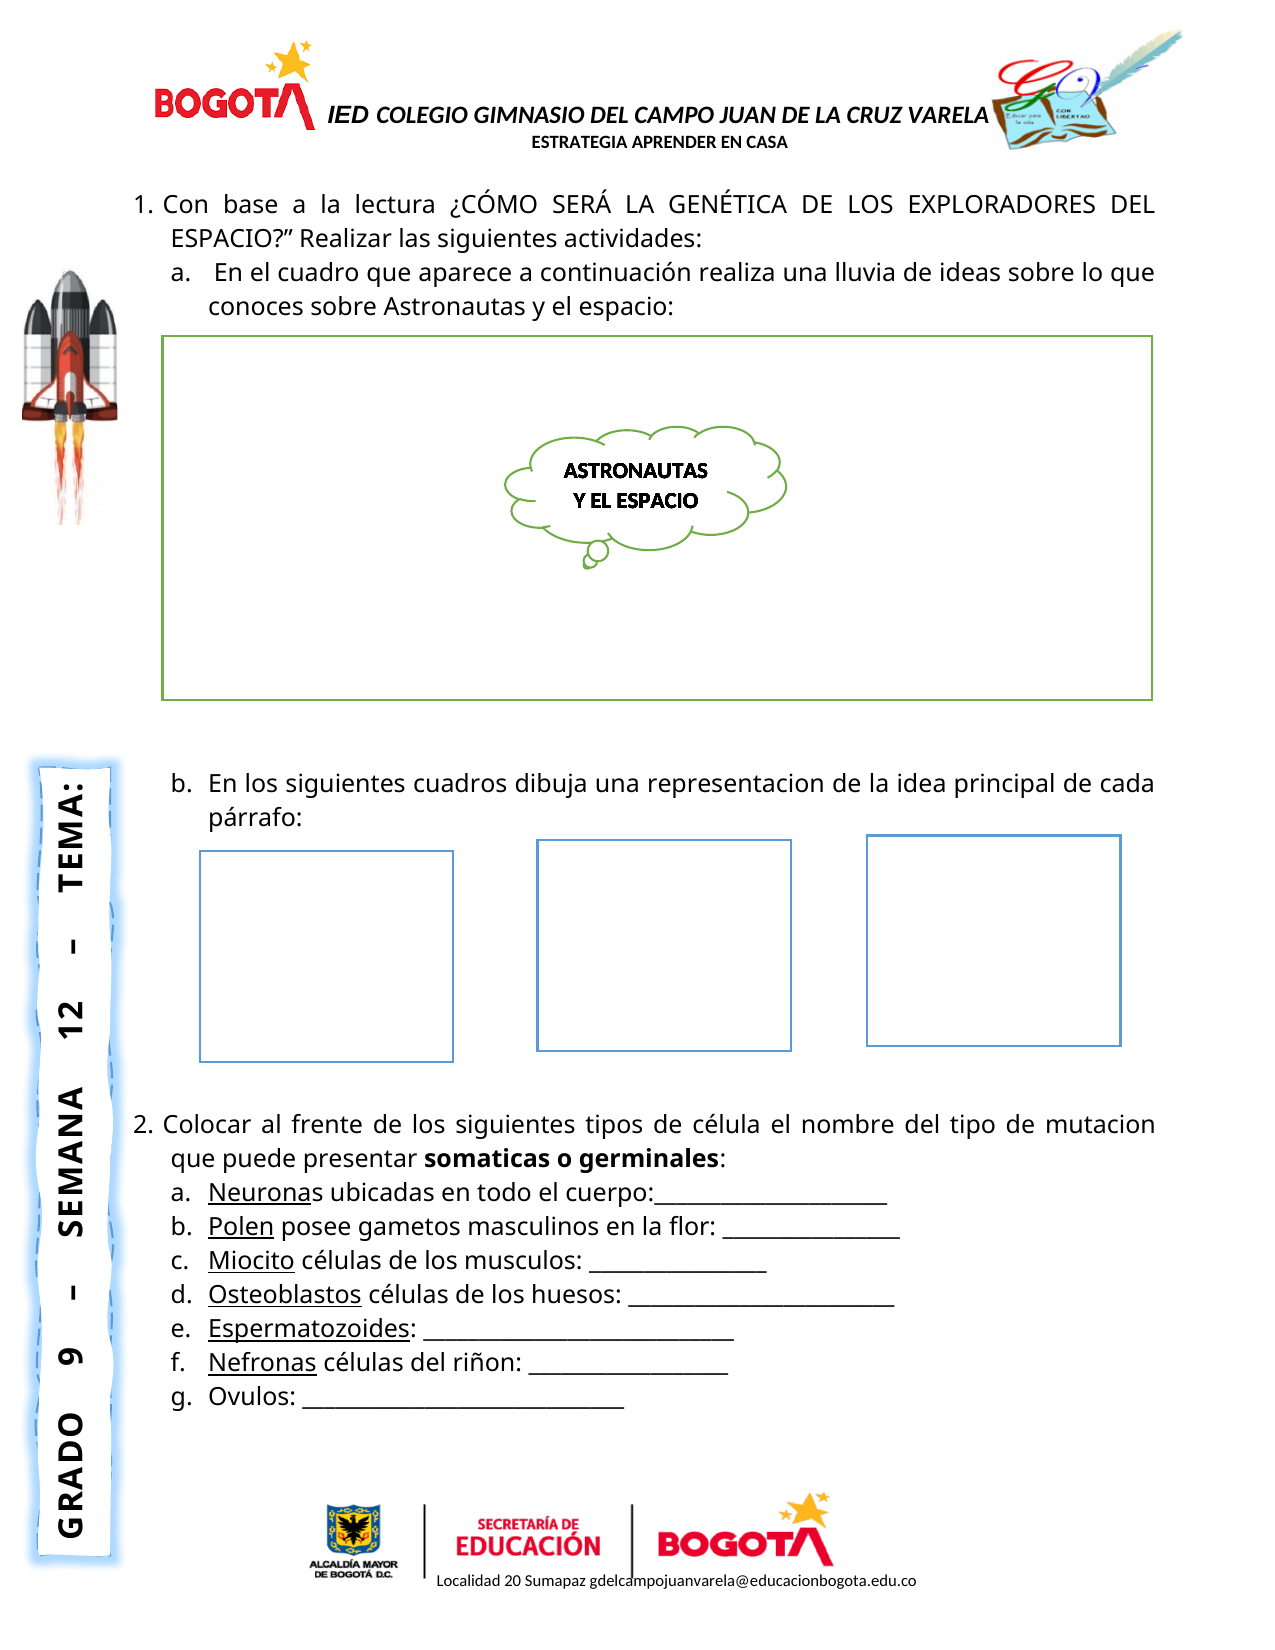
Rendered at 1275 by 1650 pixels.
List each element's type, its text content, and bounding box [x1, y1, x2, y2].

picture [109, 17, 355, 166]
list Nefronas células del riñon: __________________ [170, 1345, 1157, 1379]
picture [299, 1487, 845, 1582]
list Polen posee gametos masculinos en la flor: ________________ [170, 1209, 1157, 1243]
list Osteoblastos células de los huesos: ________________________ [170, 1277, 1157, 1311]
list En el cuadro que aparece a continuación realiza una lluvia de ideas sobre lo que conoces sobre Astronautas y el espacio: [170, 255, 1157, 323]
picture [20, 268, 117, 523]
list Espermatozoides: ____________________________ [170, 1311, 1157, 1345]
list Miocito células de los musculos: ________________ [170, 1243, 1157, 1277]
picture [991, 26, 1184, 151]
list Con base a la lectura ¿CÓMO SERÁ LA GENÉTICA DE LOS EXPLORADORES DEL ESPACIO?” Realizar las siguientes actividades: [133, 187, 1157, 255]
list Ovulos: _____________________________ [170, 1379, 1157, 1413]
list En los siguientes cuadros dibuja una representacion de la idea principal de cada párrafo: [170, 766, 1157, 834]
list Colocar al frente de los siguientes tipos de célula el nombre del tipo de mutacion que puede presentar somaticas o germinales: [133, 1106, 1157, 1174]
list Neuronas ubicadas en todo el cuerpo:_____________________ [170, 1174, 1157, 1209]
